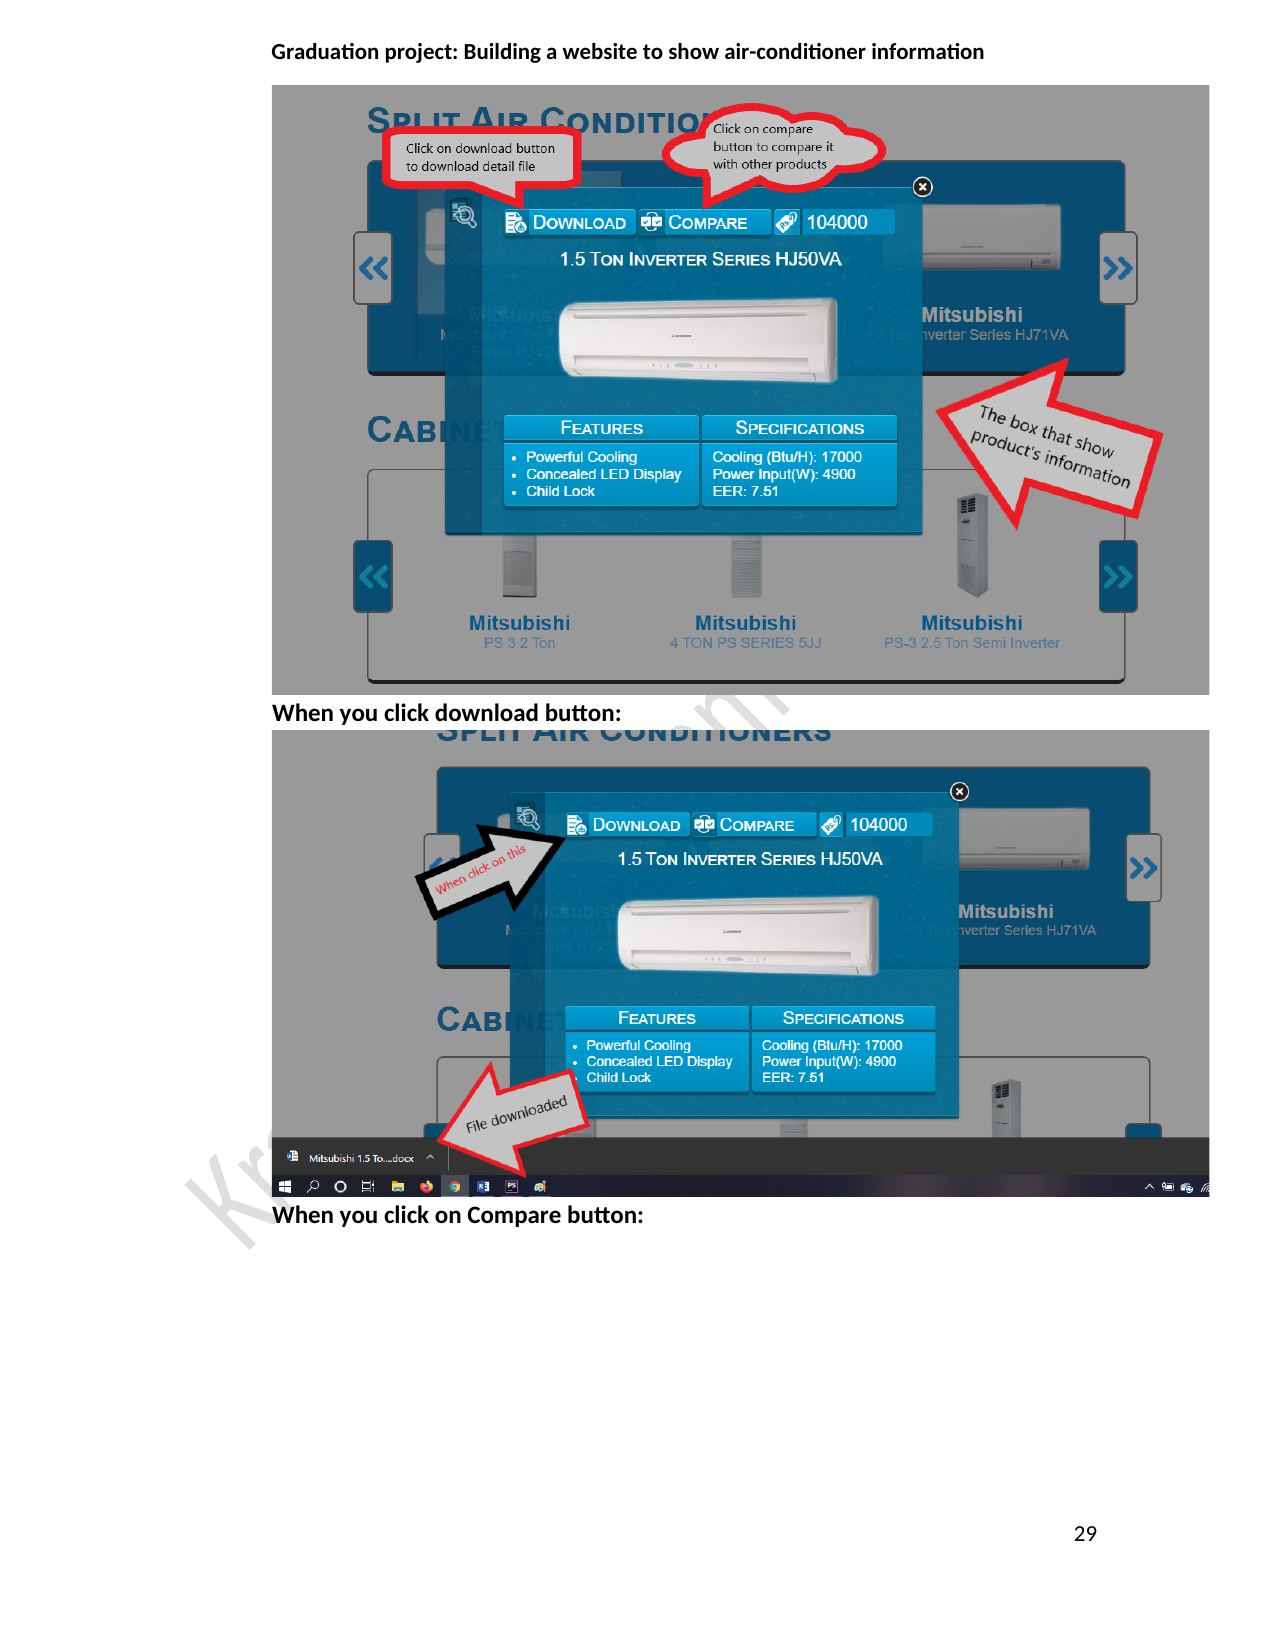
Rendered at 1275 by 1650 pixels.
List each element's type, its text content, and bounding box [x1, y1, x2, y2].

list When you click on Compare button: [272, 1199, 1097, 1230]
picture [271, 730, 1210, 1197]
list When you click download button: [272, 697, 1097, 728]
picture [271, 85, 1210, 695]
